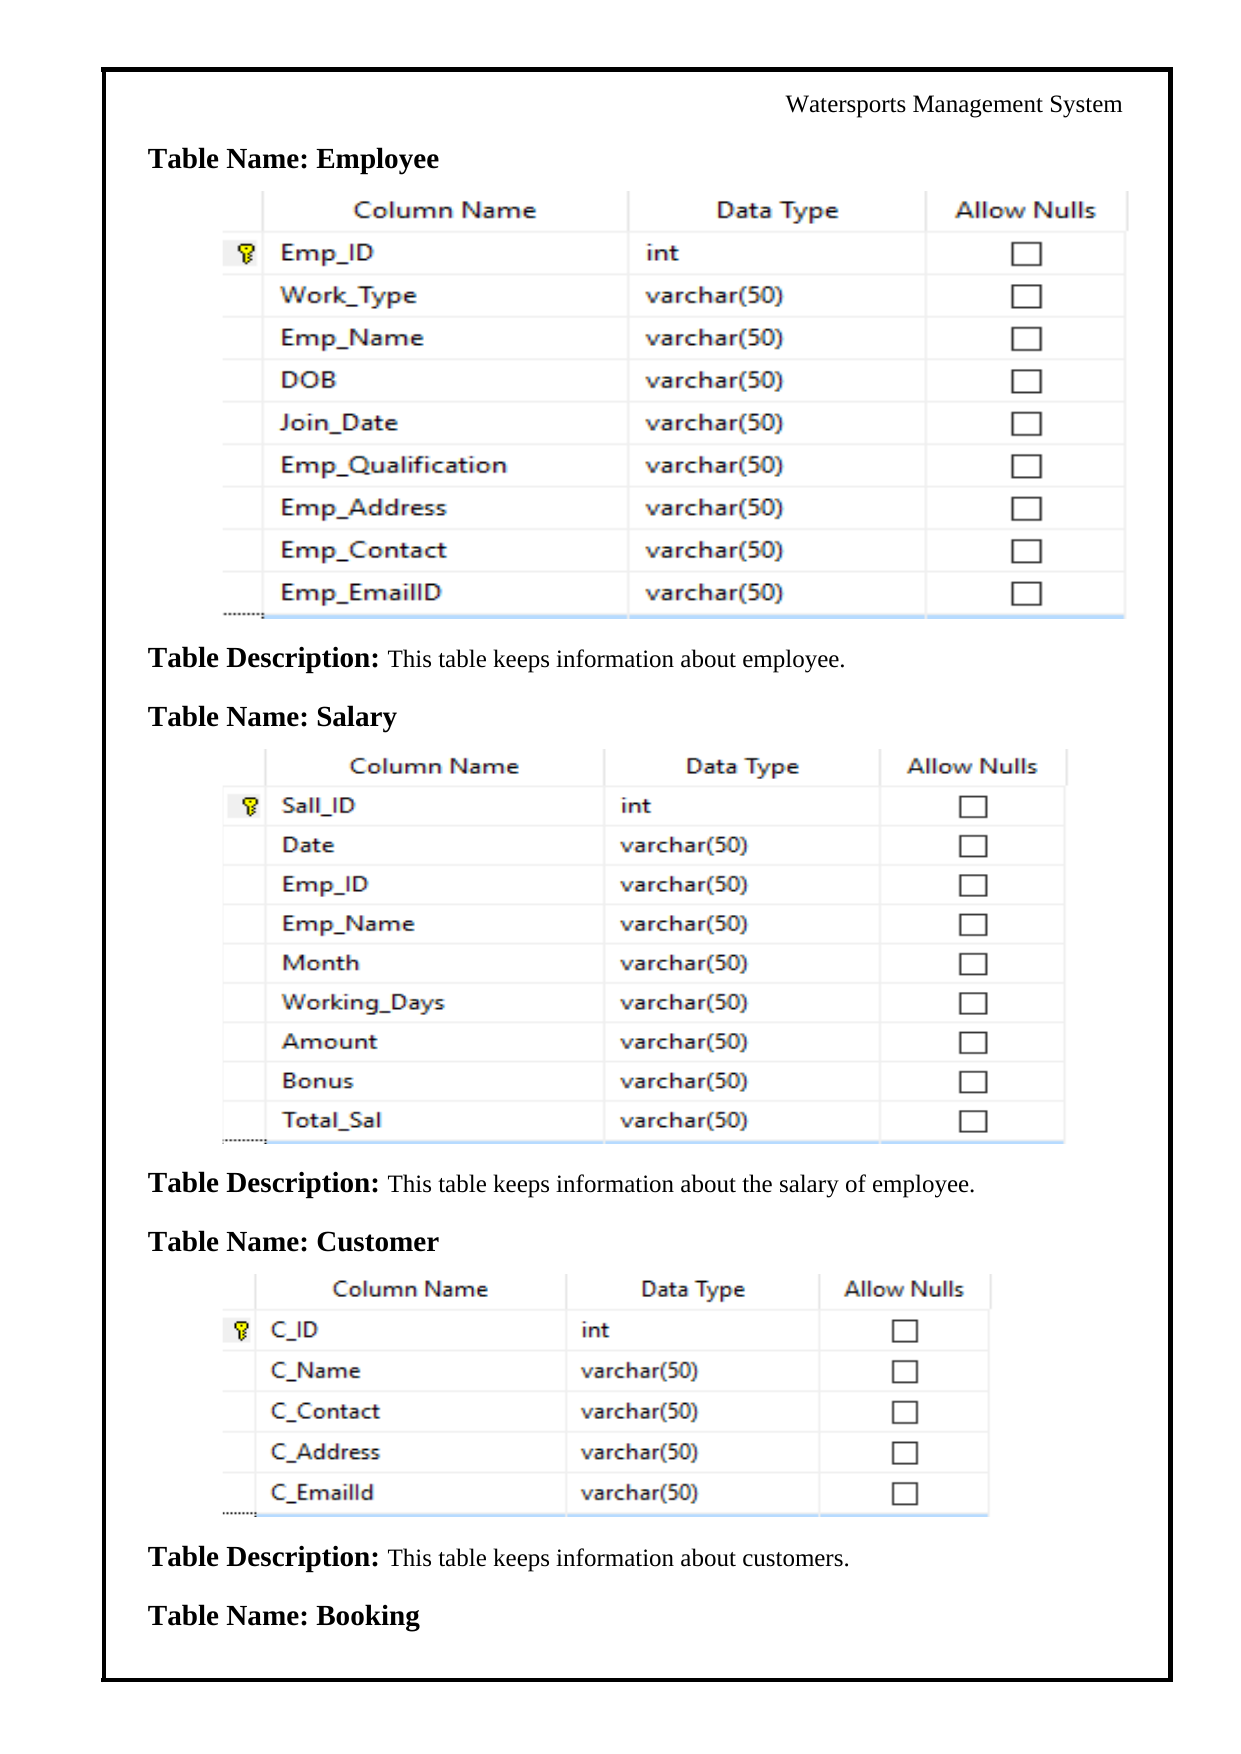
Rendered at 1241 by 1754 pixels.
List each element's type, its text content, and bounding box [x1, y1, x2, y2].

picture [222, 191, 1129, 619]
text Table Name: Salary [148, 699, 1137, 733]
picture [222, 1274, 997, 1517]
text Table Name: Booking [148, 1598, 1137, 1631]
text Table Name: Customer [148, 1224, 1137, 1258]
picture [222, 749, 1075, 1144]
text Table Name: Employee [148, 141, 1137, 175]
text Table Description: This table keeps information about the salary of employee. [148, 1166, 1137, 1199]
text Table Description: This table keeps information about customers. [148, 1539, 1137, 1573]
text Table Description: This table keeps information about employee. [148, 641, 1137, 674]
